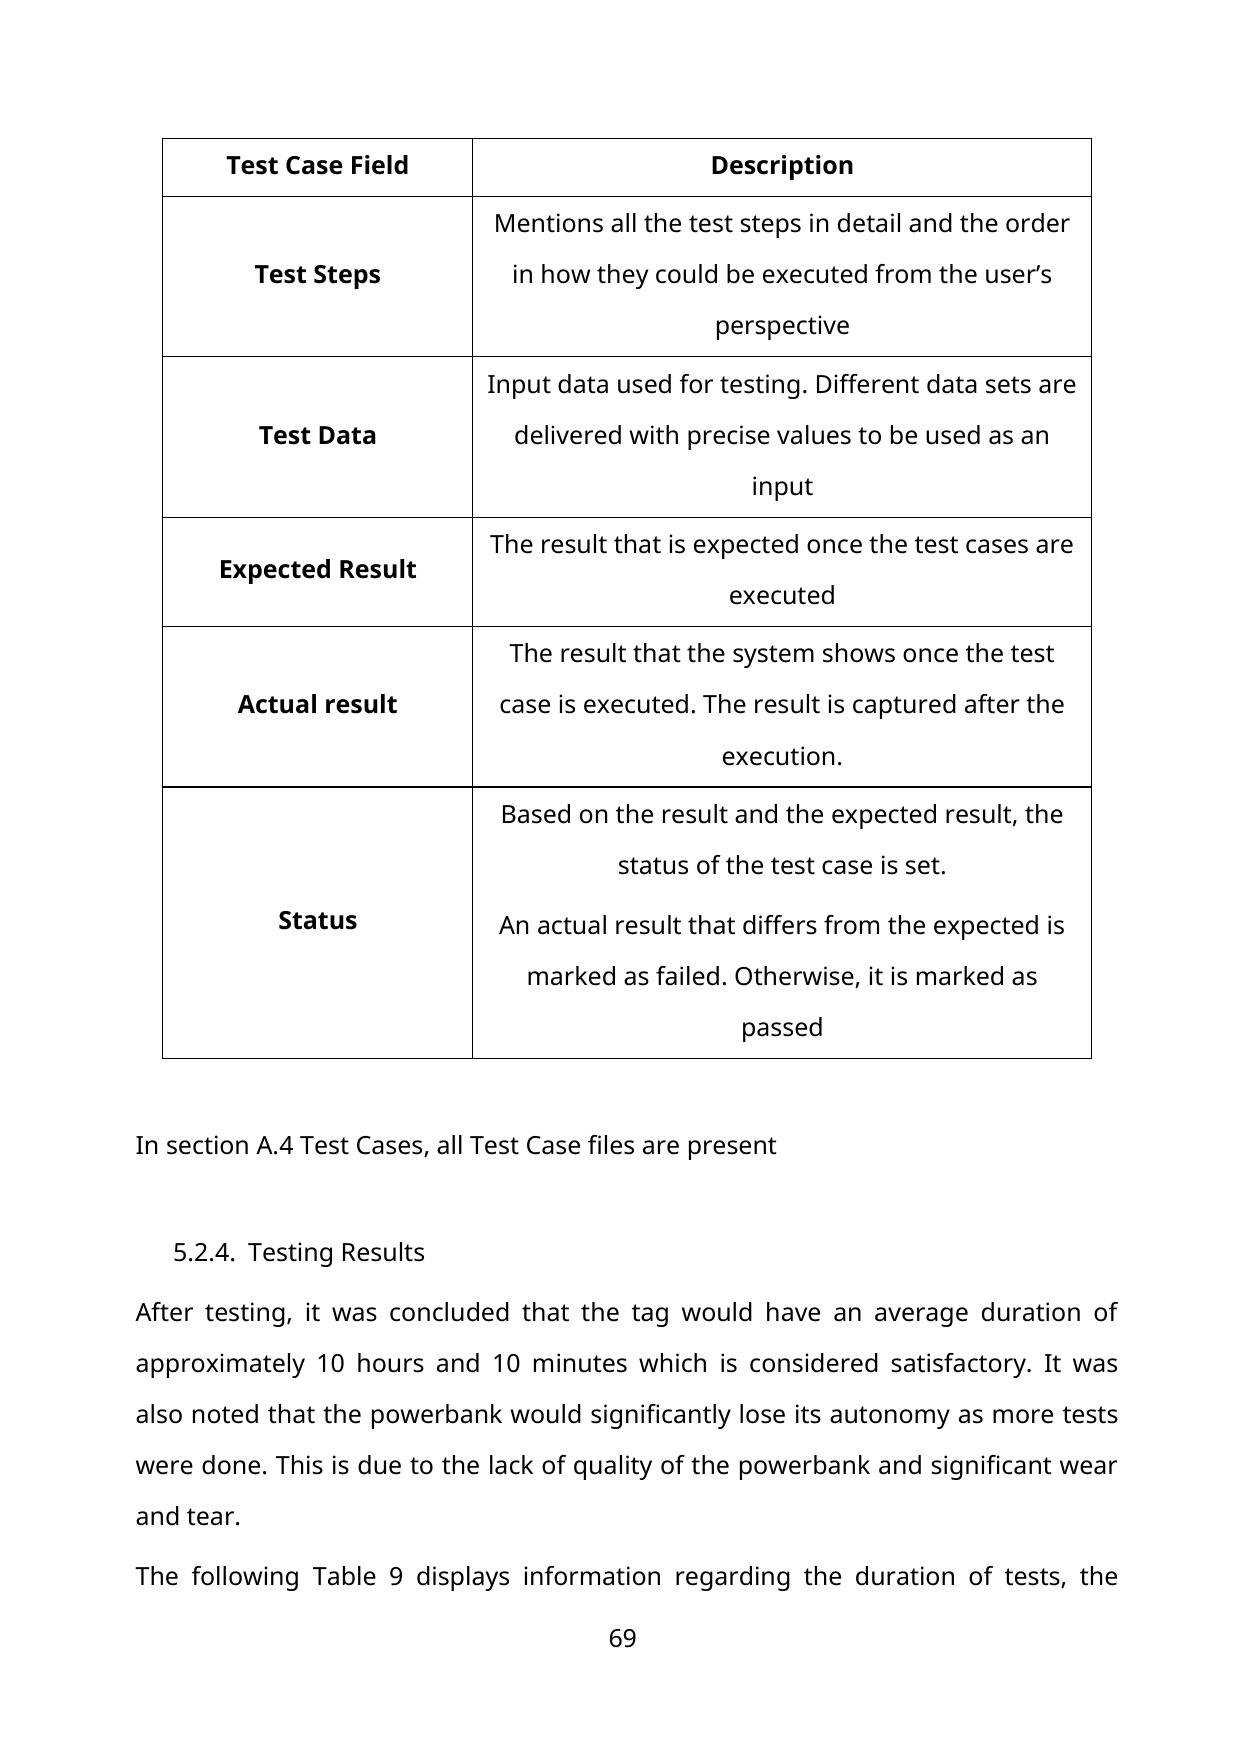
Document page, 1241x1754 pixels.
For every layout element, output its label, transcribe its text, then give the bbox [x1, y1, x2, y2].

table_cell Test Steps [163, 197, 472, 356]
table_cell Test Data [163, 357, 472, 517]
table_cell Expected Result [163, 518, 472, 626]
table_header Test Case Field [163, 139, 472, 196]
table_cell Mentions all the test steps in detail and the order in how they could be executed from the user’s perspective [473, 197, 1091, 356]
text After testing, it was concluded that the tag would have an average duration of approximately 10 hours and 10 minutes which is considered satisfactory. It was also noted that the powerbank would significantly lose its autonomy as more tests were done. This is due to the lack of quality of the powerbank and significant wear and tear. [135, 1294, 1119, 1532]
table_cell The result that is expected once the test cases are executed [473, 518, 1091, 626]
table_cell Actual result [163, 627, 472, 786]
table_cell The result that the system shows once the test case is executed. The result is captured after the execution. [473, 627, 1091, 786]
table_cell Status [163, 788, 472, 1058]
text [135, 1558, 1119, 1592]
table_cell Based on the result and the expected result, the status of the test case is set. An actual result that differs from the expected is marked as failed. Otherwise, it is marked as passed [473, 788, 1091, 1058]
table_cell Input data used for testing. Different data sets are delivered with precise values to be used as an input [473, 357, 1091, 517]
subtitle Testing Results [173, 1234, 1119, 1268]
text In section A.4 Test Cases, all Test Case files are present [135, 1128, 1119, 1162]
table_header Description [473, 139, 1091, 196]
